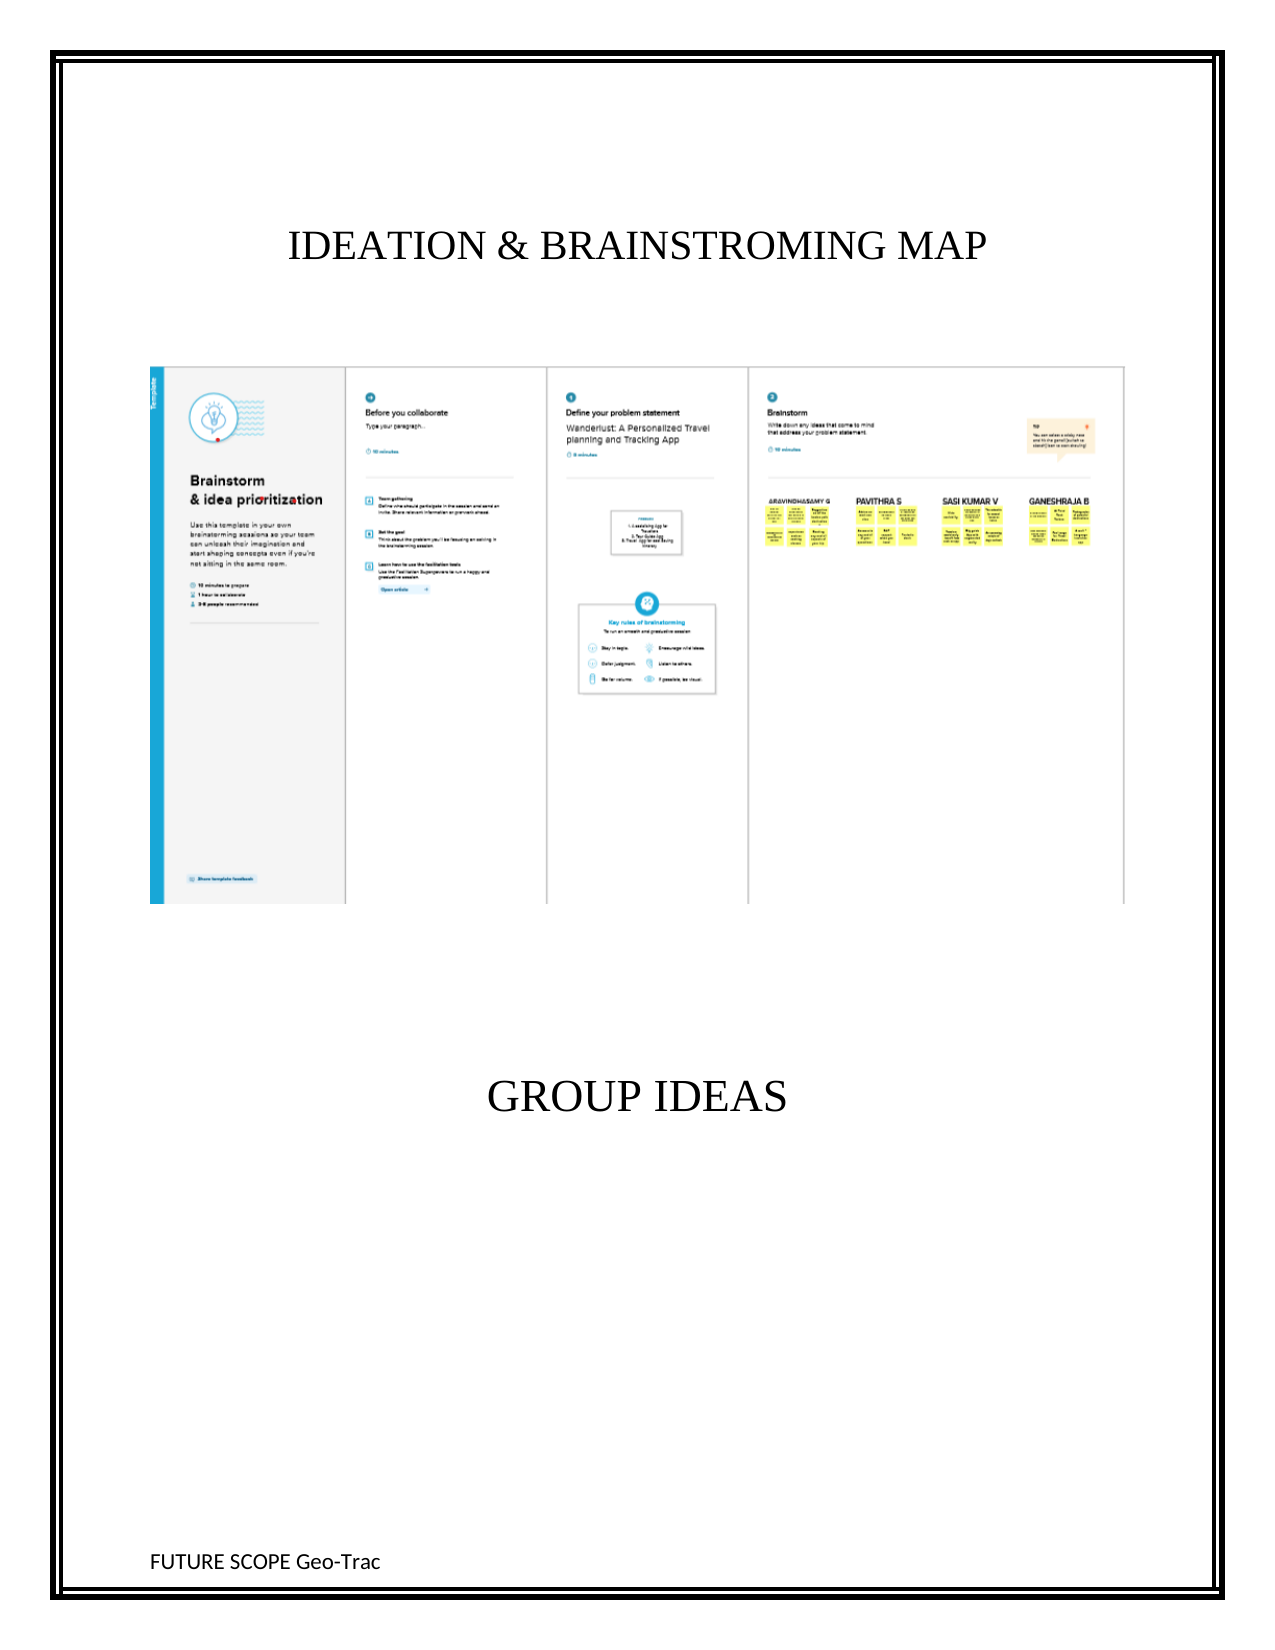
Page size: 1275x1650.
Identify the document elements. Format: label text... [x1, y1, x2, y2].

picture [150, 366, 1125, 904]
text GROUP IDEAS [150, 1069, 1125, 1122]
text IDEATION & BRAINSTROMING MAP [150, 220, 1125, 268]
